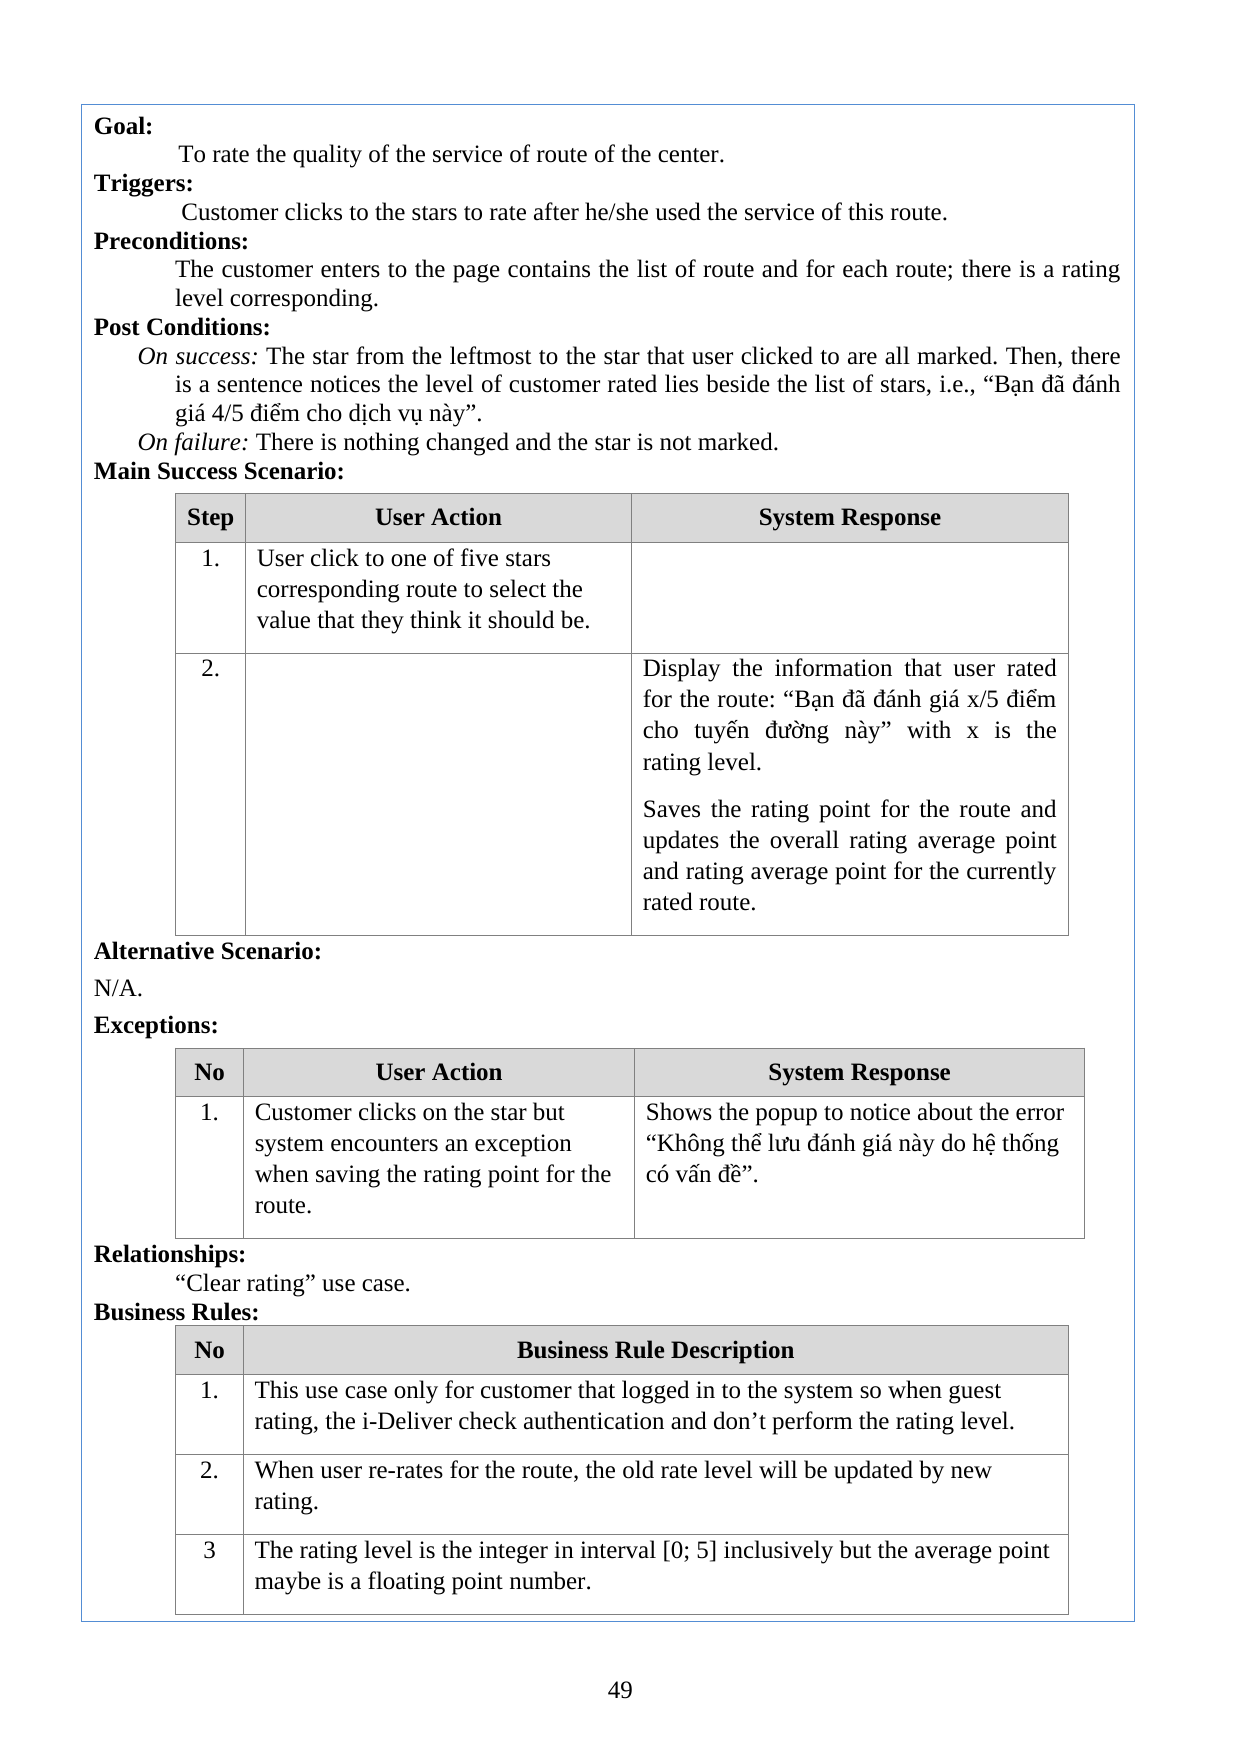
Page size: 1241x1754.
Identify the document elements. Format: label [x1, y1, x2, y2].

table_cell [82, 105, 1134, 1621]
